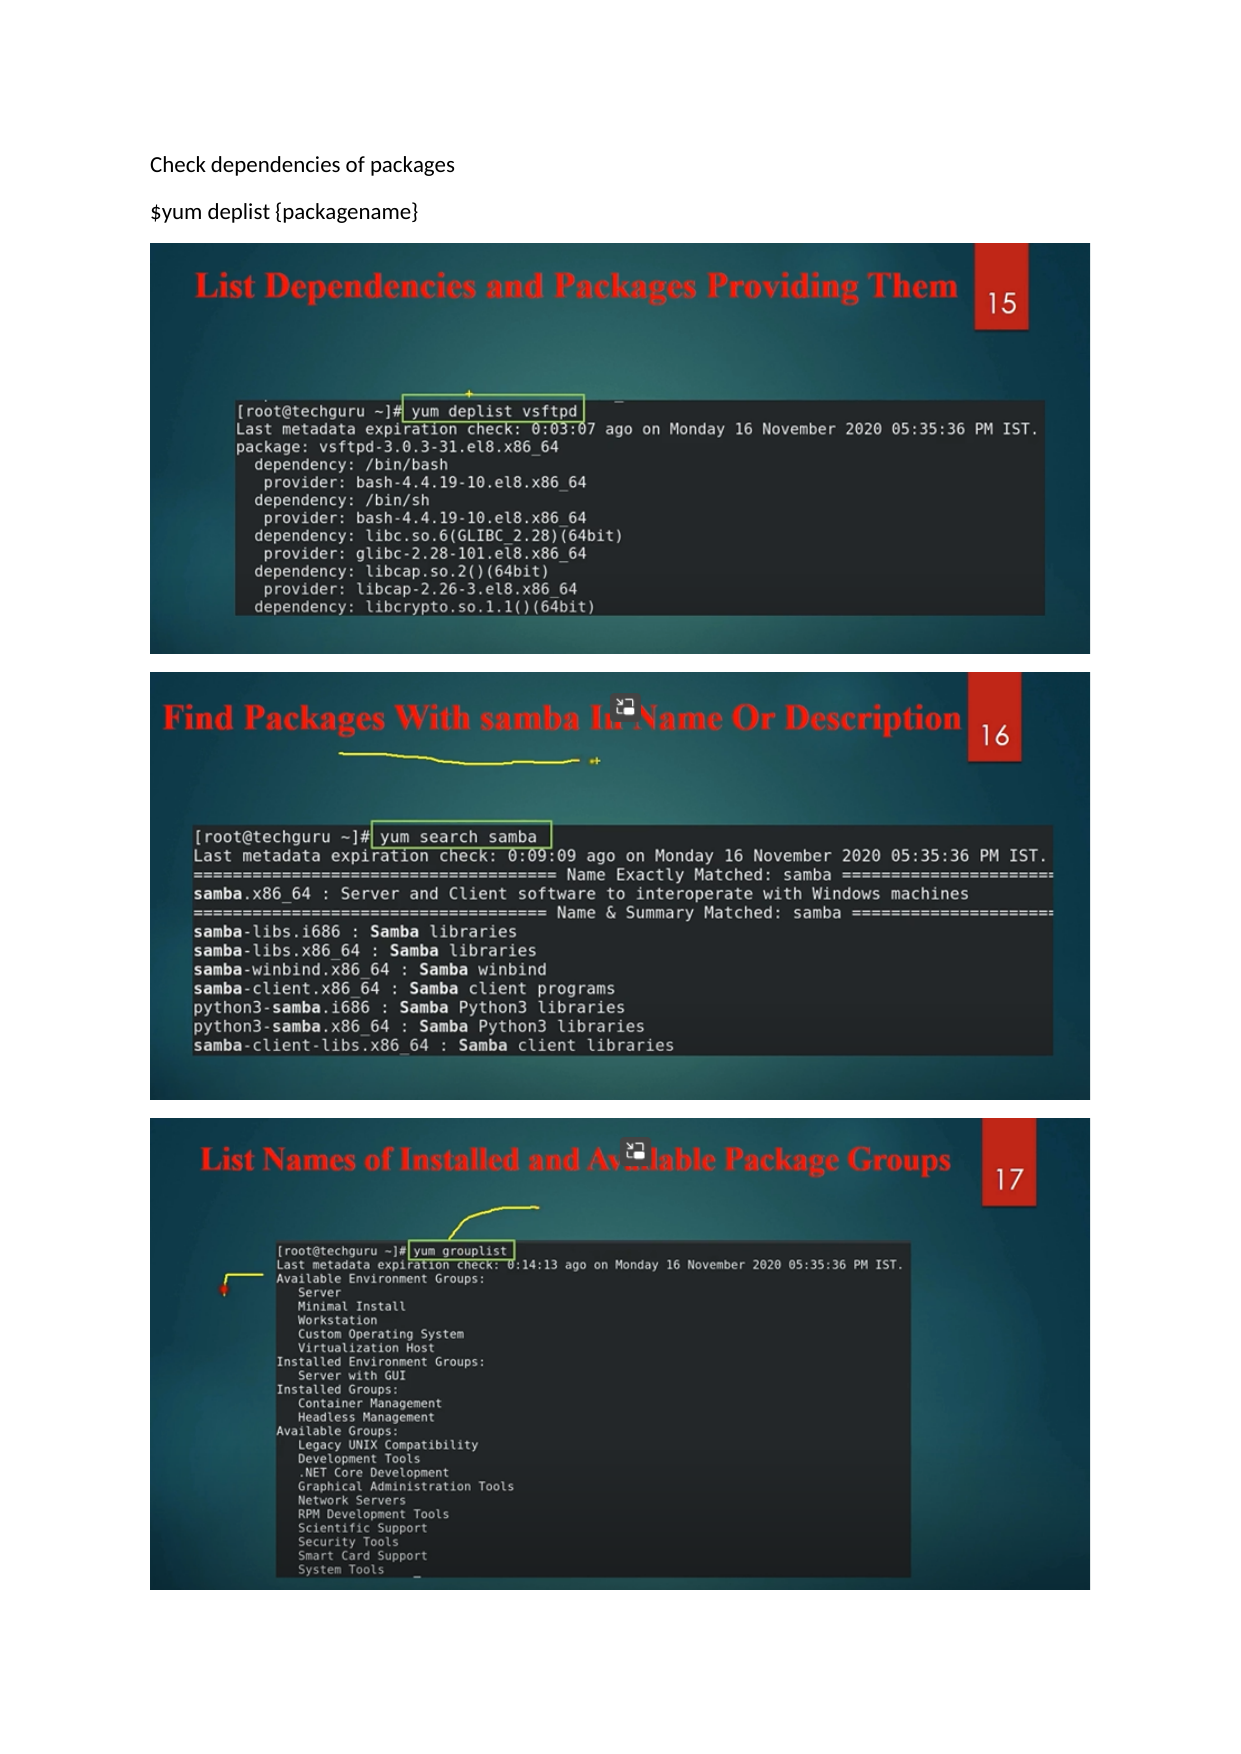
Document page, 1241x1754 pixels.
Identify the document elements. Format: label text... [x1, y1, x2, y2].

picture [150, 672, 1091, 1100]
text $yum deplist {packagename} [150, 197, 1090, 225]
picture [150, 243, 1091, 654]
picture [150, 1118, 1091, 1590]
text Check dependencies of packages [150, 150, 1090, 178]
